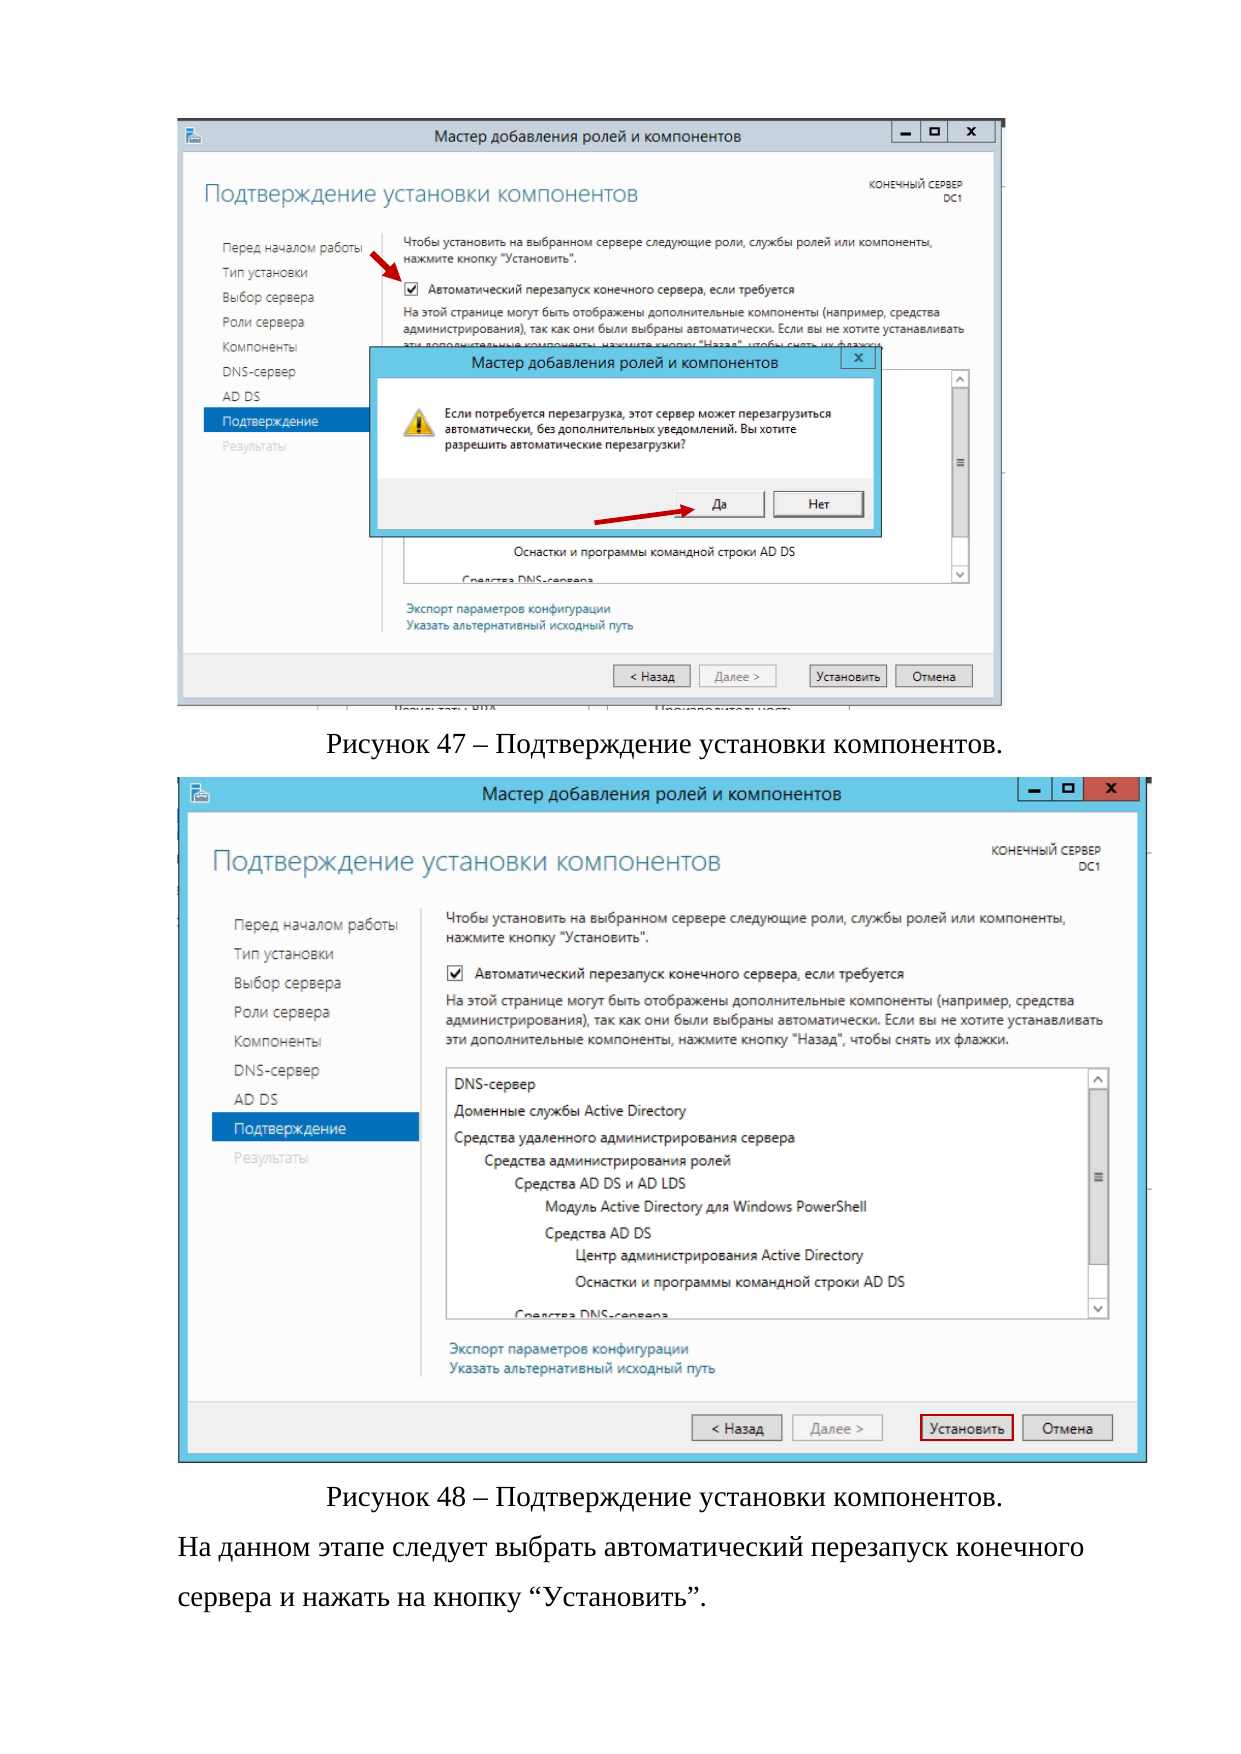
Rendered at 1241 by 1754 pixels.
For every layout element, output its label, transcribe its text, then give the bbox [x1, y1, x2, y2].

text Рисунок 47 – Подтверждение установки компонентов. [177, 727, 1152, 760]
text Рисунок 48 – Подтверждение установки компонентов. [177, 1479, 1152, 1512]
picture [177, 777, 1152, 1463]
text На данном этапе следует выбрать автоматический перезапуск конечного сервера и нажать на кнопку “Установить”. [177, 1529, 1152, 1613]
picture [177, 118, 1006, 710]
